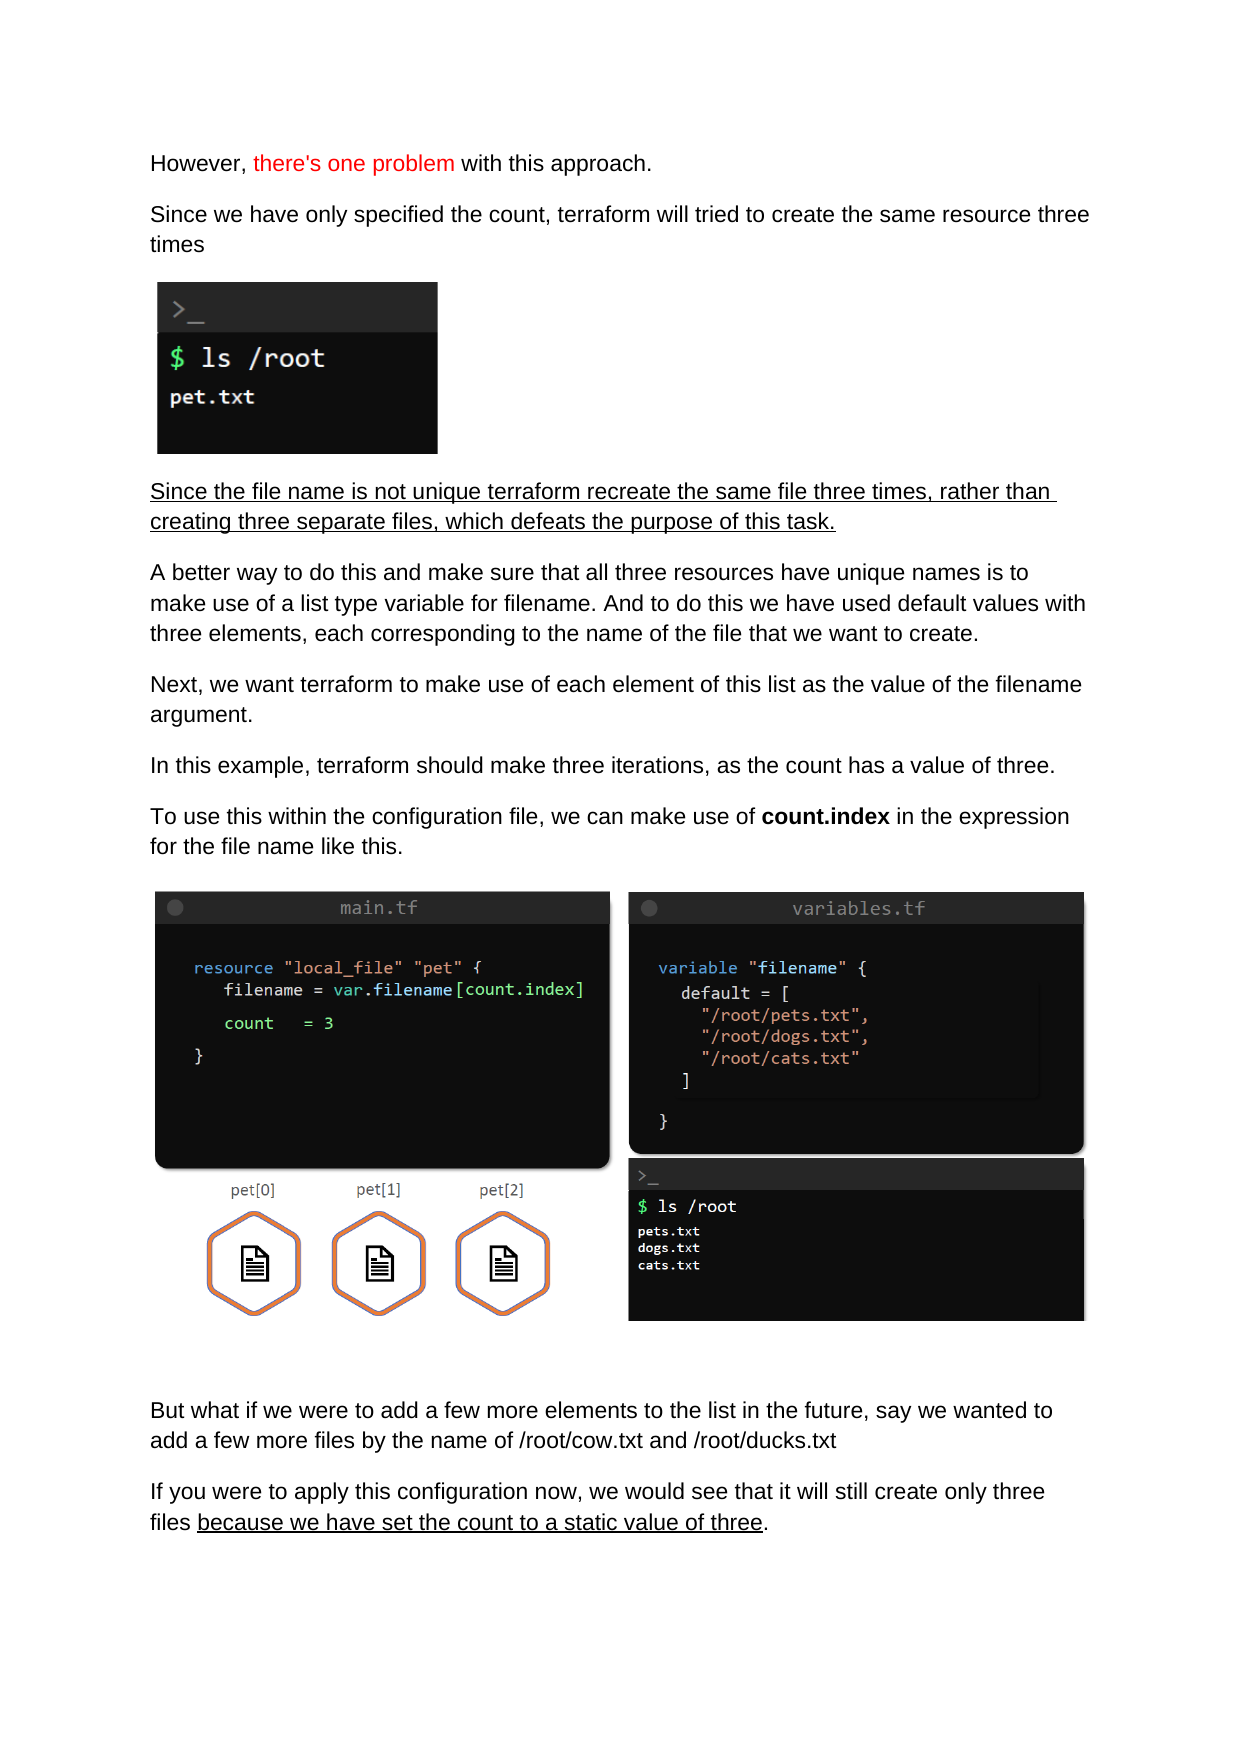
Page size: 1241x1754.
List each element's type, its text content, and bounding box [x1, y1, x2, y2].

text But what if we were to add a few more elements to the list in the future, say we wanted to add a few more files by the name of /root/cow.txt and /root/ducks.txt [150, 1397, 1090, 1453]
text Since we have only specified the count, terraform will tried to create the same resource three times [150, 201, 1090, 258]
text A better way to do this and make sure that all three resources have unique names is to make use of a list type variable for filename. And to do this we have used default values with three elements, each corresponding to the name of the file that we want to create. [150, 559, 1090, 646]
text In this example, terraform should make three iterations, as the count has a value of three. [150, 752, 1090, 778]
text If you were to apply this configuration now, we would see that it will still create only three files because we have set the count to a static value of three. [150, 1478, 1090, 1535]
picture [150, 282, 438, 454]
text However, there's one problem with this approach. [150, 150, 1090, 176]
text Since the file name is not unique terraform recreate the same file three times, rather than creating three separate files, which defeats the purpose of this task. [150, 478, 1090, 535]
text Next, we want terraform to make use of each element of this list as the value of the filename argument. [150, 671, 1090, 727]
picture [150, 884, 1091, 1321]
text To use this within the configuration file, we can make use of count.index in the expression for the file name like this. [150, 803, 1090, 860]
